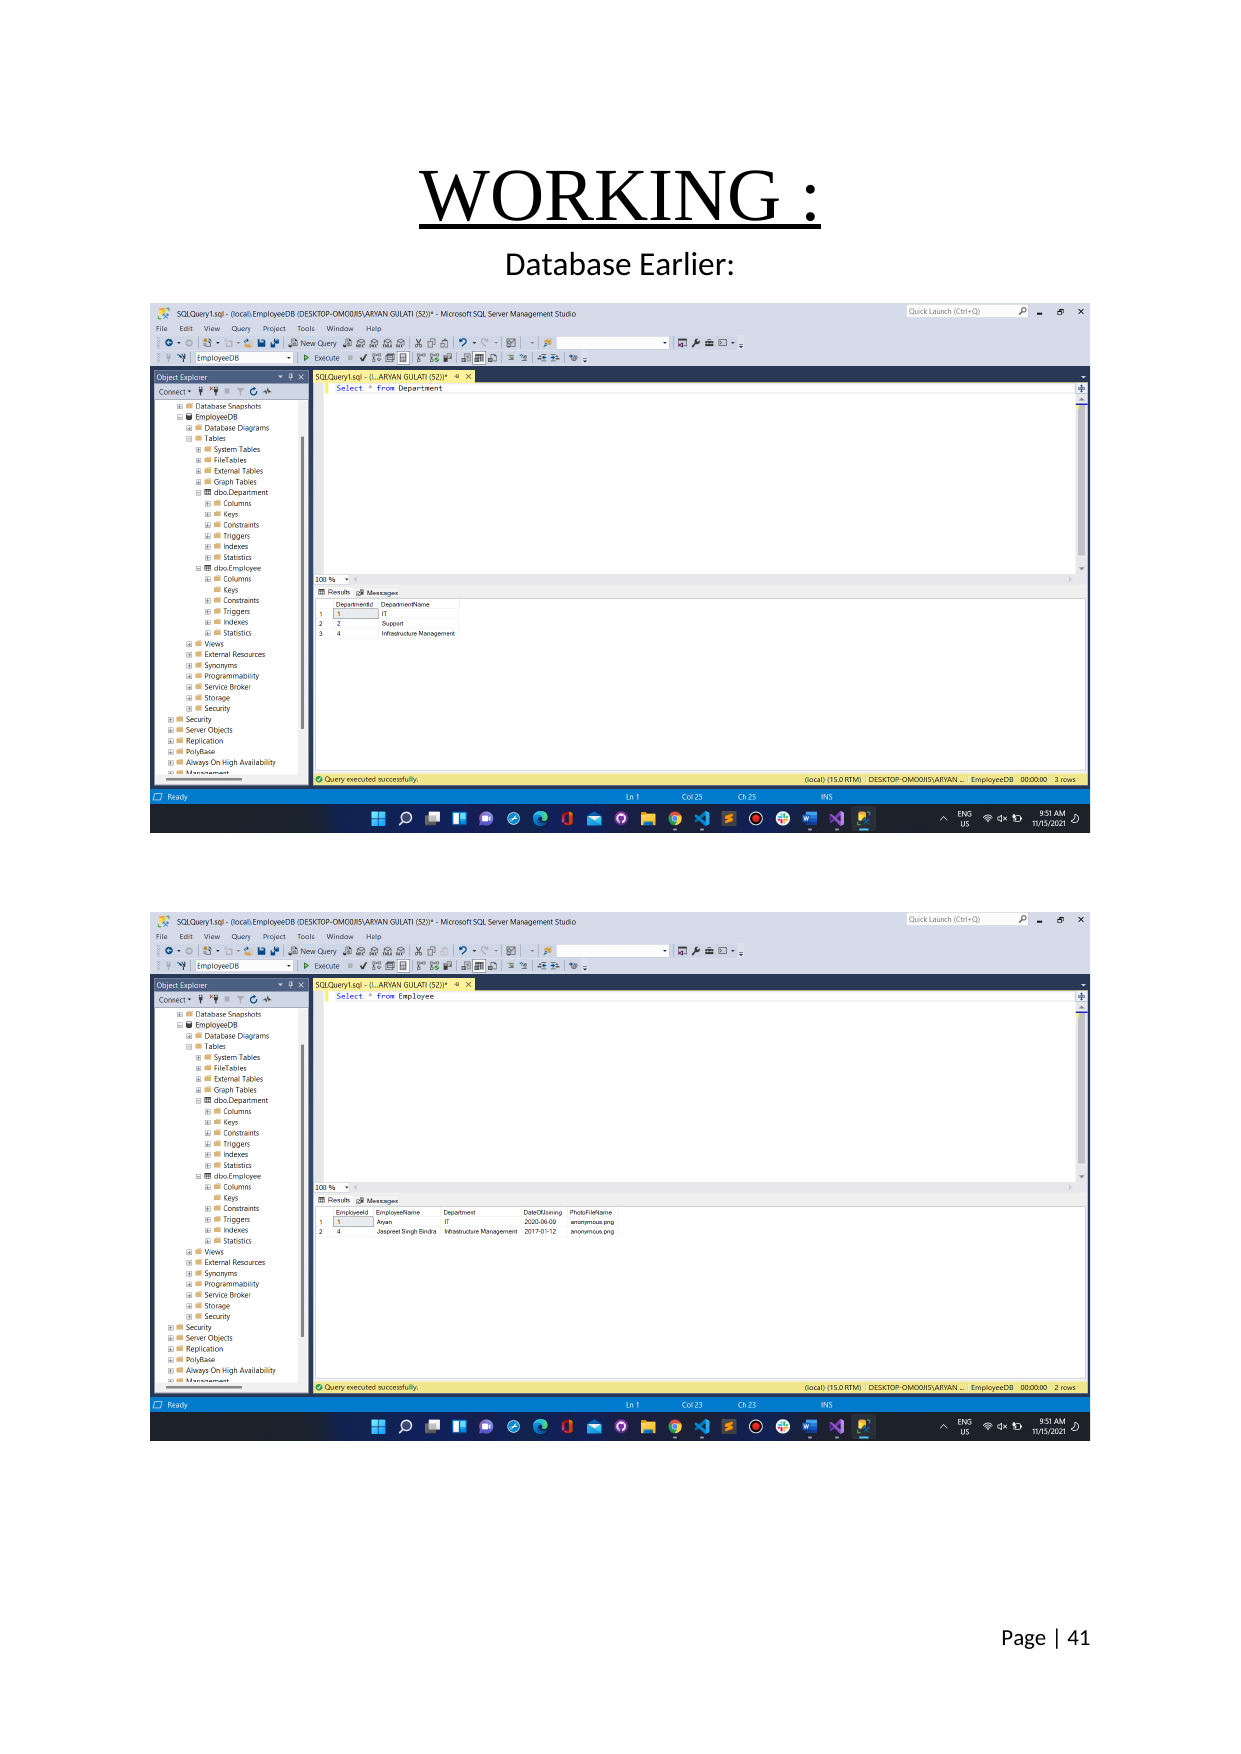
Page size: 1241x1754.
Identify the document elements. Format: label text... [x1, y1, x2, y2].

subtitle WORKING : [150, 150, 1090, 236]
text Database Earlier: [150, 243, 1090, 284]
picture [150, 303, 1091, 833]
picture [150, 912, 1091, 1441]
